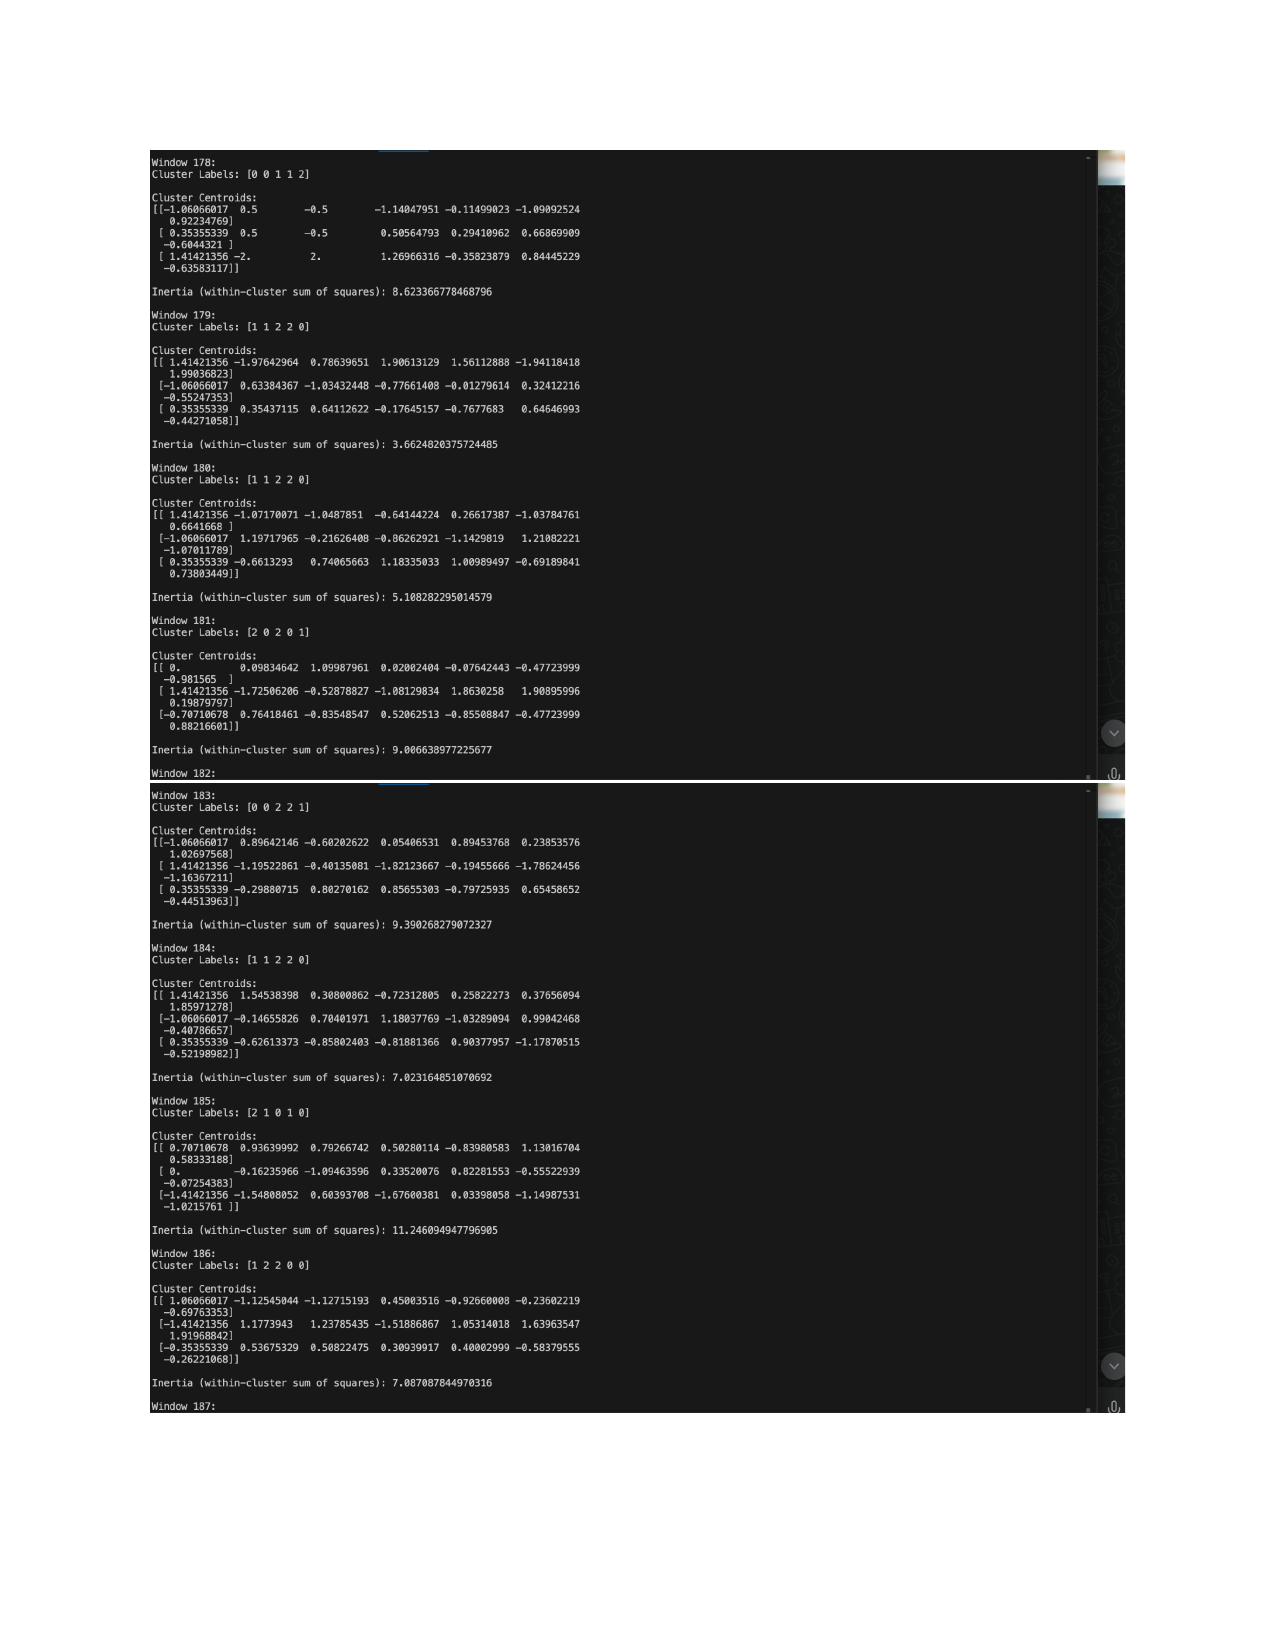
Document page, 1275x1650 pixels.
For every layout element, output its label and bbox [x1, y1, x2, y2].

picture [150, 150, 1125, 780]
picture [150, 783, 1125, 1413]
